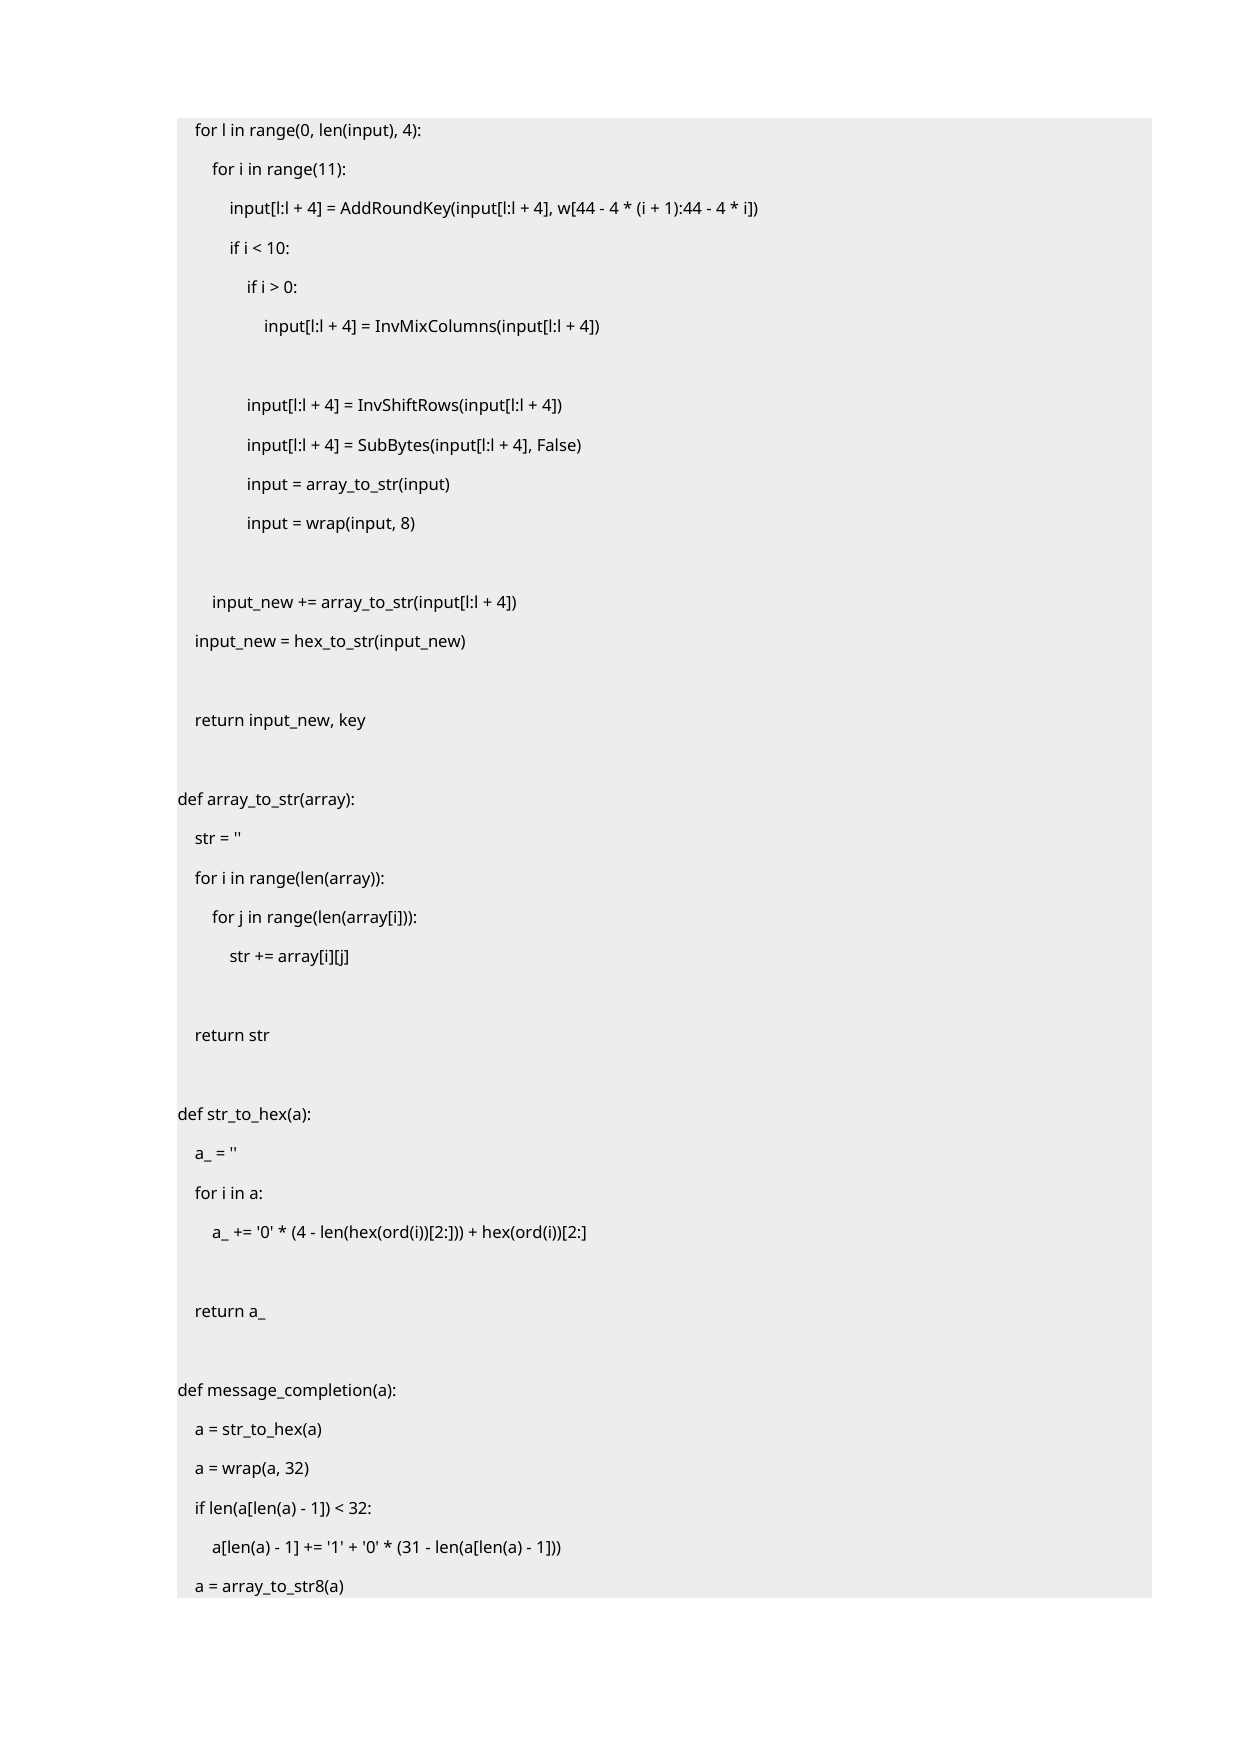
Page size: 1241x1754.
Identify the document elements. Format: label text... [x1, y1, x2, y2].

text str = '' [177, 827, 1152, 849]
text for i in a: [177, 1181, 1152, 1204]
text def str_to_hex(a): [177, 1102, 1152, 1125]
text input = wrap(input, 8) [177, 512, 1152, 534]
text a = array_to_str8(a) [177, 1575, 1152, 1598]
text a_ = '' [177, 1142, 1152, 1164]
text input[l:l + 4] = InvShiftRows(input[l:l + 4]) [177, 394, 1152, 416]
text input_new = hex_to_str(input_new) [177, 630, 1152, 653]
text input[l:l + 4] = InvMixColumns(input[l:l + 4]) [177, 315, 1152, 338]
text for i in range(11): [177, 157, 1152, 180]
text input = array_to_str(input) [177, 472, 1152, 495]
text return a_ [177, 1299, 1152, 1322]
text a = wrap(a, 32) [177, 1457, 1152, 1479]
text def array_to_str(array): [177, 787, 1152, 810]
text for l in range(0, len(input), 4): [177, 118, 1152, 141]
text input[l:l + 4] = AddRoundKey(input[l:l + 4], w[44 - 4 * (i + 1):44 - 4 * i]) [177, 197, 1152, 219]
text a[len(a) - 1] += '1' + '0' * (31 - len(a[len(a) - 1])) [177, 1536, 1152, 1558]
text a = str_to_hex(a) [177, 1417, 1152, 1440]
text input[l:l + 4] = SubBytes(input[l:l + 4], False) [177, 433, 1152, 456]
text a_ += '0' * (4 - len(hex(ord(i))[2:])) + hex(ord(i))[2:] [177, 1221, 1152, 1243]
text input_new += array_to_str(input[l:l + 4]) [177, 591, 1152, 613]
text if i > 0: [177, 276, 1152, 298]
text def message_completion(a): [177, 1378, 1152, 1401]
text return str [177, 1024, 1152, 1046]
text if i < 10: [177, 236, 1152, 259]
text for j in range(len(array[i])): [177, 906, 1152, 928]
text for i in range(len(array)): [177, 866, 1152, 889]
text str += array[i][j] [177, 945, 1152, 968]
text return input_new, key [177, 709, 1152, 731]
text if len(a[len(a) - 1]) < 32: [177, 1496, 1152, 1519]
